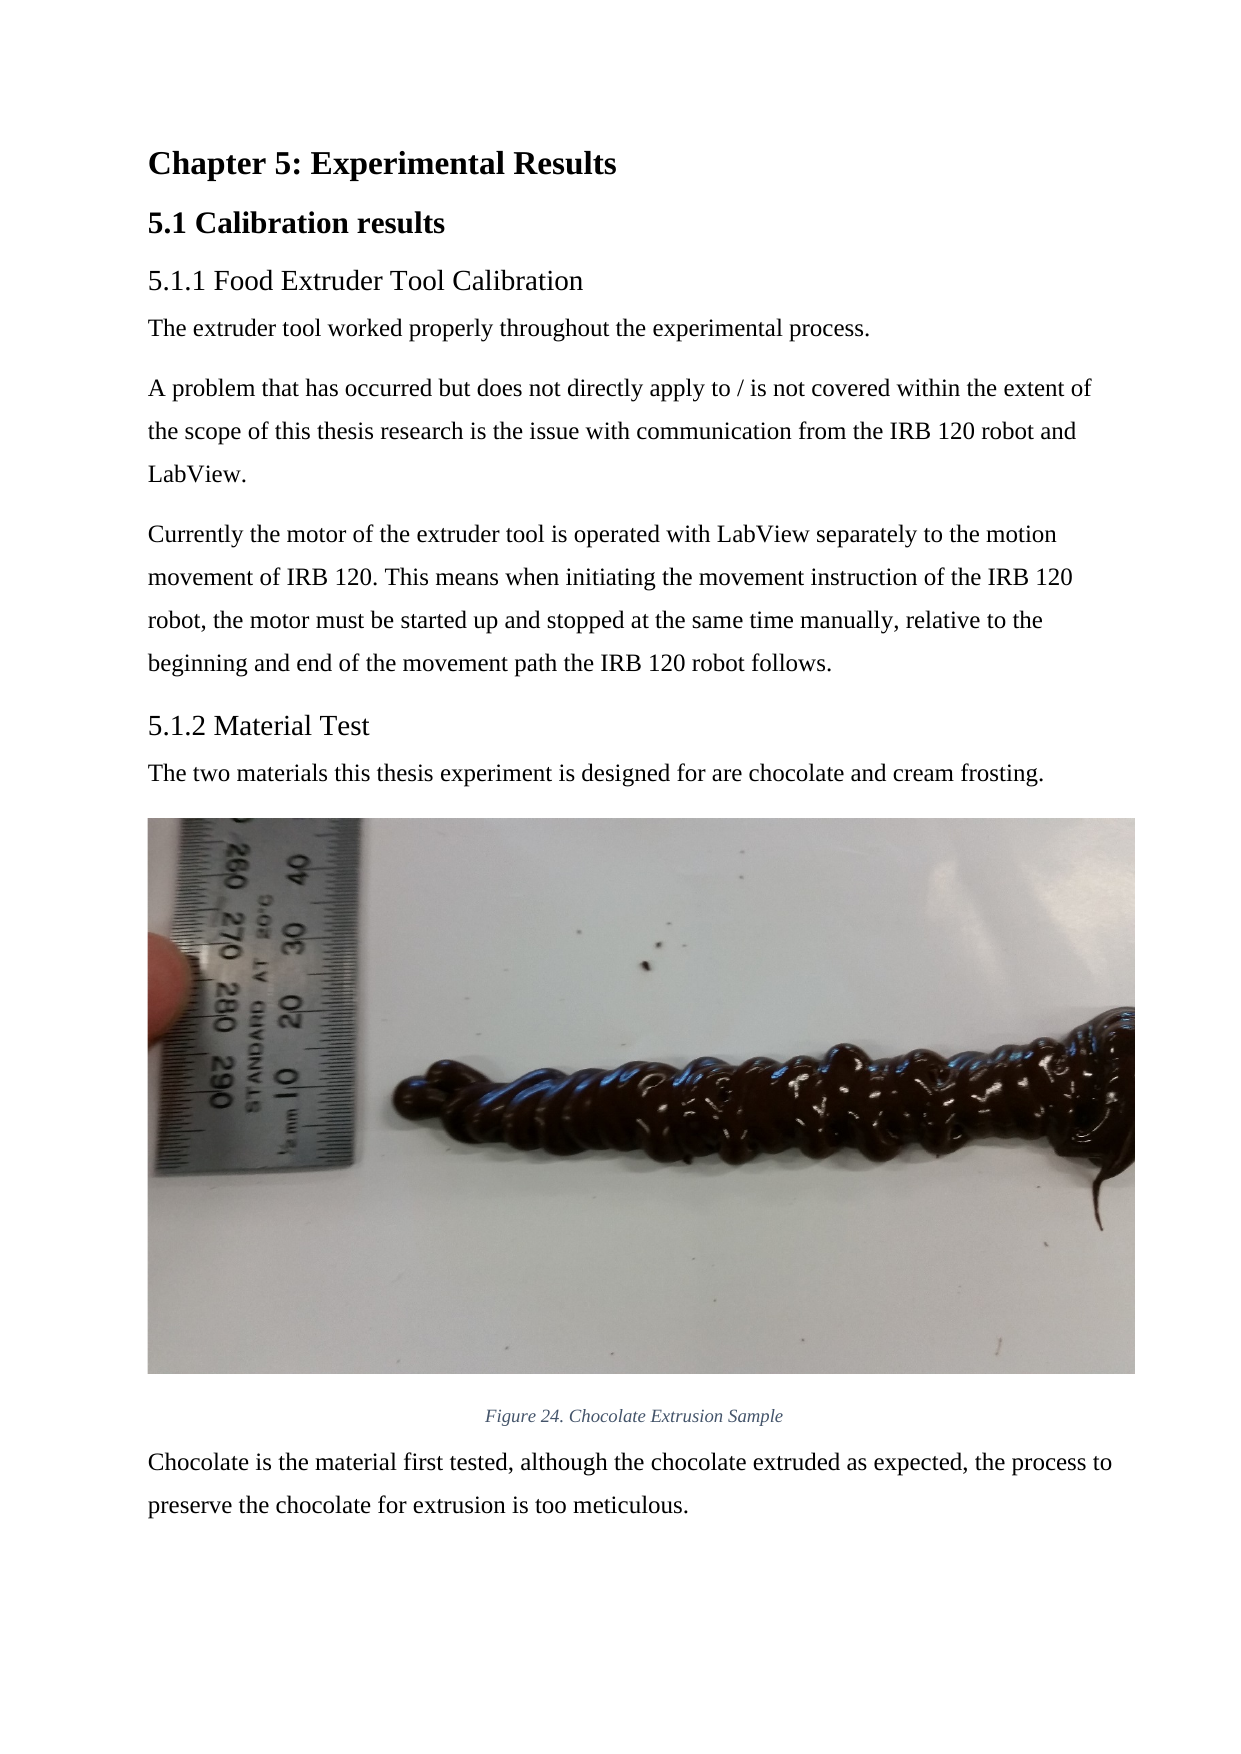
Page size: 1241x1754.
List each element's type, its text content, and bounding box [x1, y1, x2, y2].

subtitle 5.1.1 Food Extruder Tool Calibration [148, 263, 1122, 296]
text A problem that has occurred but does not directly apply to / is not covered within the extent of the scope of this thesis research is the issue with communication from the IRB 120 robot and LabView. [148, 373, 1122, 488]
subtitle 5.1.2 Material Test [148, 708, 1122, 742]
text The two materials this thesis experiment is designed for are chocolate and cream frosting. [148, 758, 1122, 787]
subtitle Chapter 5: Experimental Results [148, 143, 1122, 181]
text The extruder tool worked properly throughout the experimental process. [148, 313, 1122, 342]
text Chocolate is the material first tested, although the chocolate extruded as expected, the process to preserve the chocolate for extrusion is too meticulous. [148, 1447, 1122, 1519]
text Currently the motor of the extruder tool is operated with LabView separately to the motion movement of IRB 120. This means when initiating the movement instruction of the IRB 120 robot, the motor must be started up and stopped at the same time manually, relative to the beginning and end of the movement path the IRB 120 robot follows. [148, 519, 1122, 677]
text Figure 24. Chocolate Extrusion Sample [148, 1404, 1122, 1426]
subtitle 5.1 Calibration results [148, 205, 1122, 241]
picture [147, 818, 1135, 1374]
